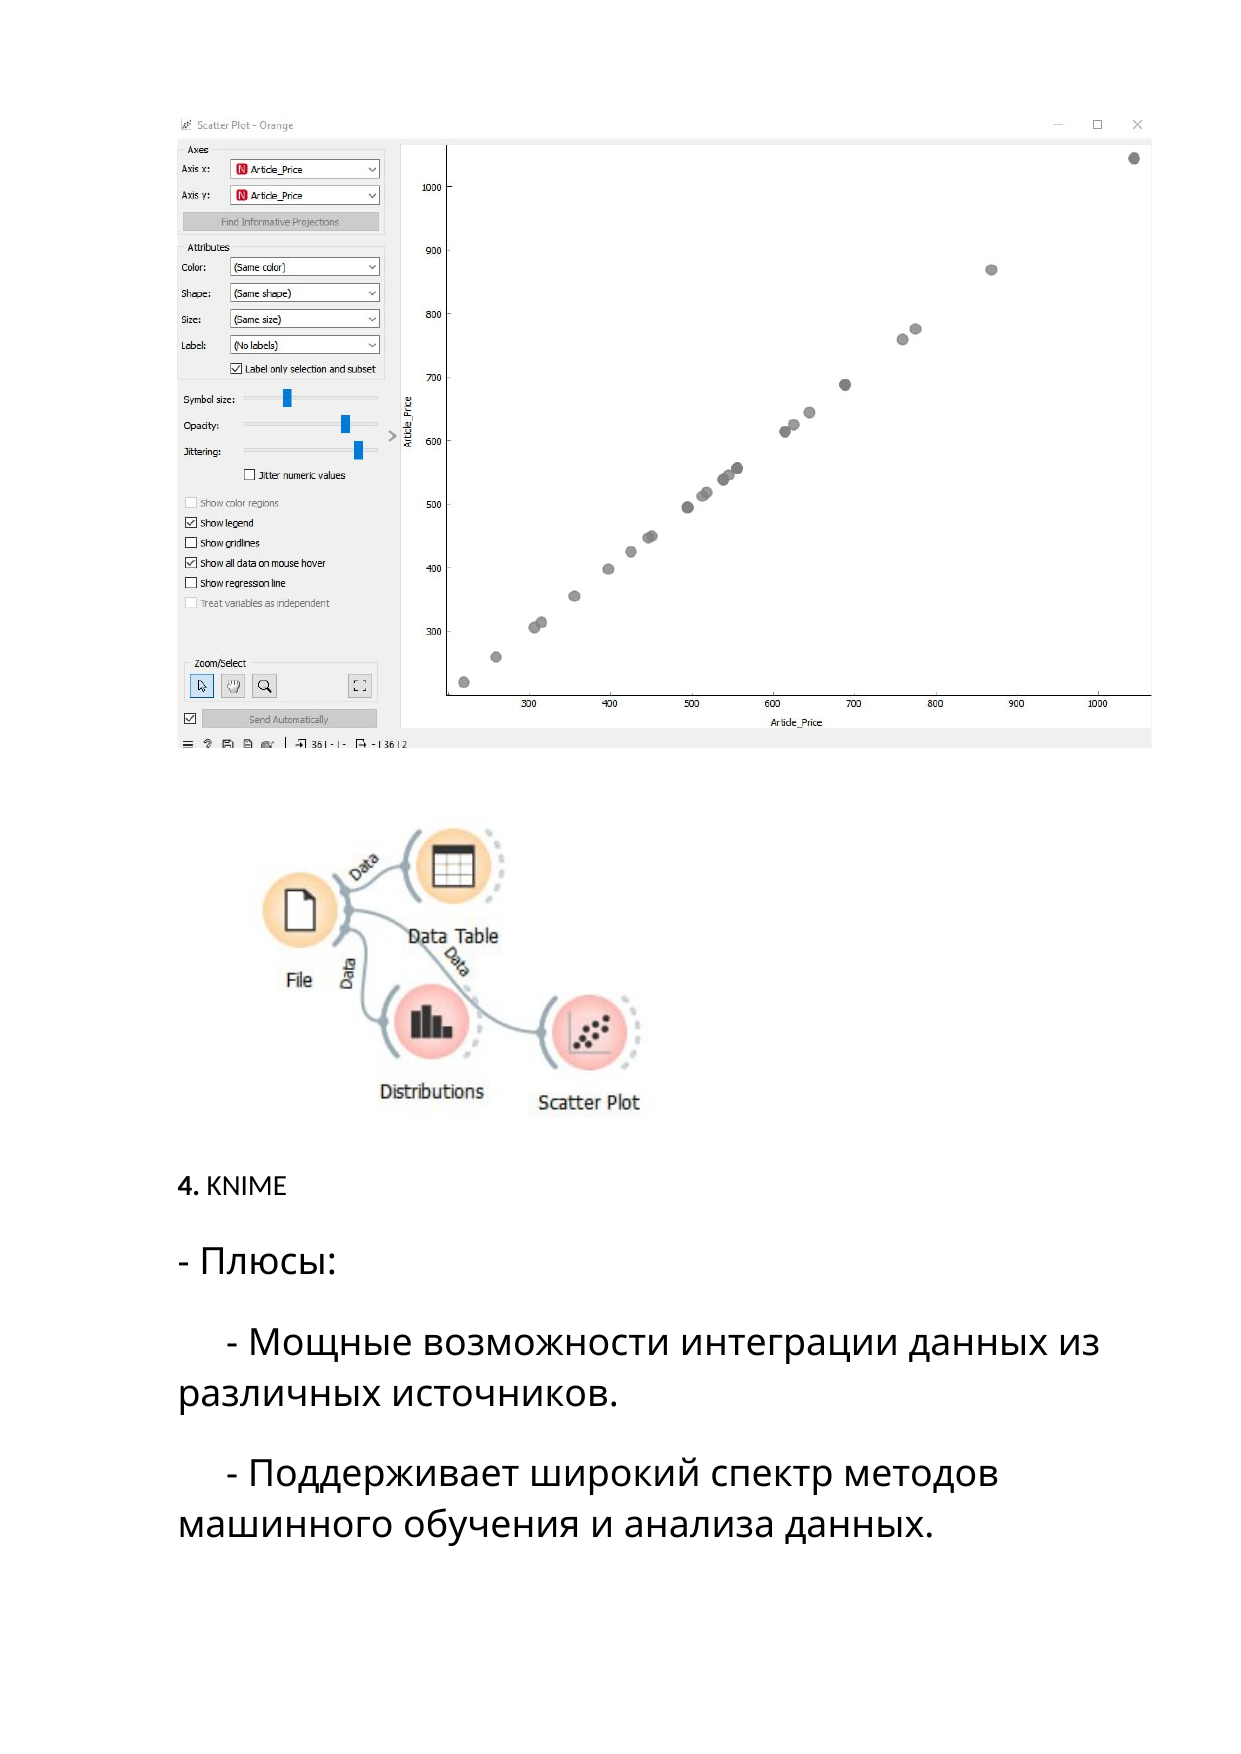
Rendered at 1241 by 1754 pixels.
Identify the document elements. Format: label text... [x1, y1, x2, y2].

picture [177, 766, 712, 1149]
picture [177, 118, 1152, 748]
subtitle - Мощные возможности интеграции данных из различных источников. [177, 1315, 1152, 1417]
subtitle - Поддерживает широкий спектр методов машинного обучения и анализа данных. [177, 1446, 1152, 1548]
subtitle - Плюсы: [177, 1235, 1152, 1286]
text 4. KNIME [177, 1167, 1152, 1203]
